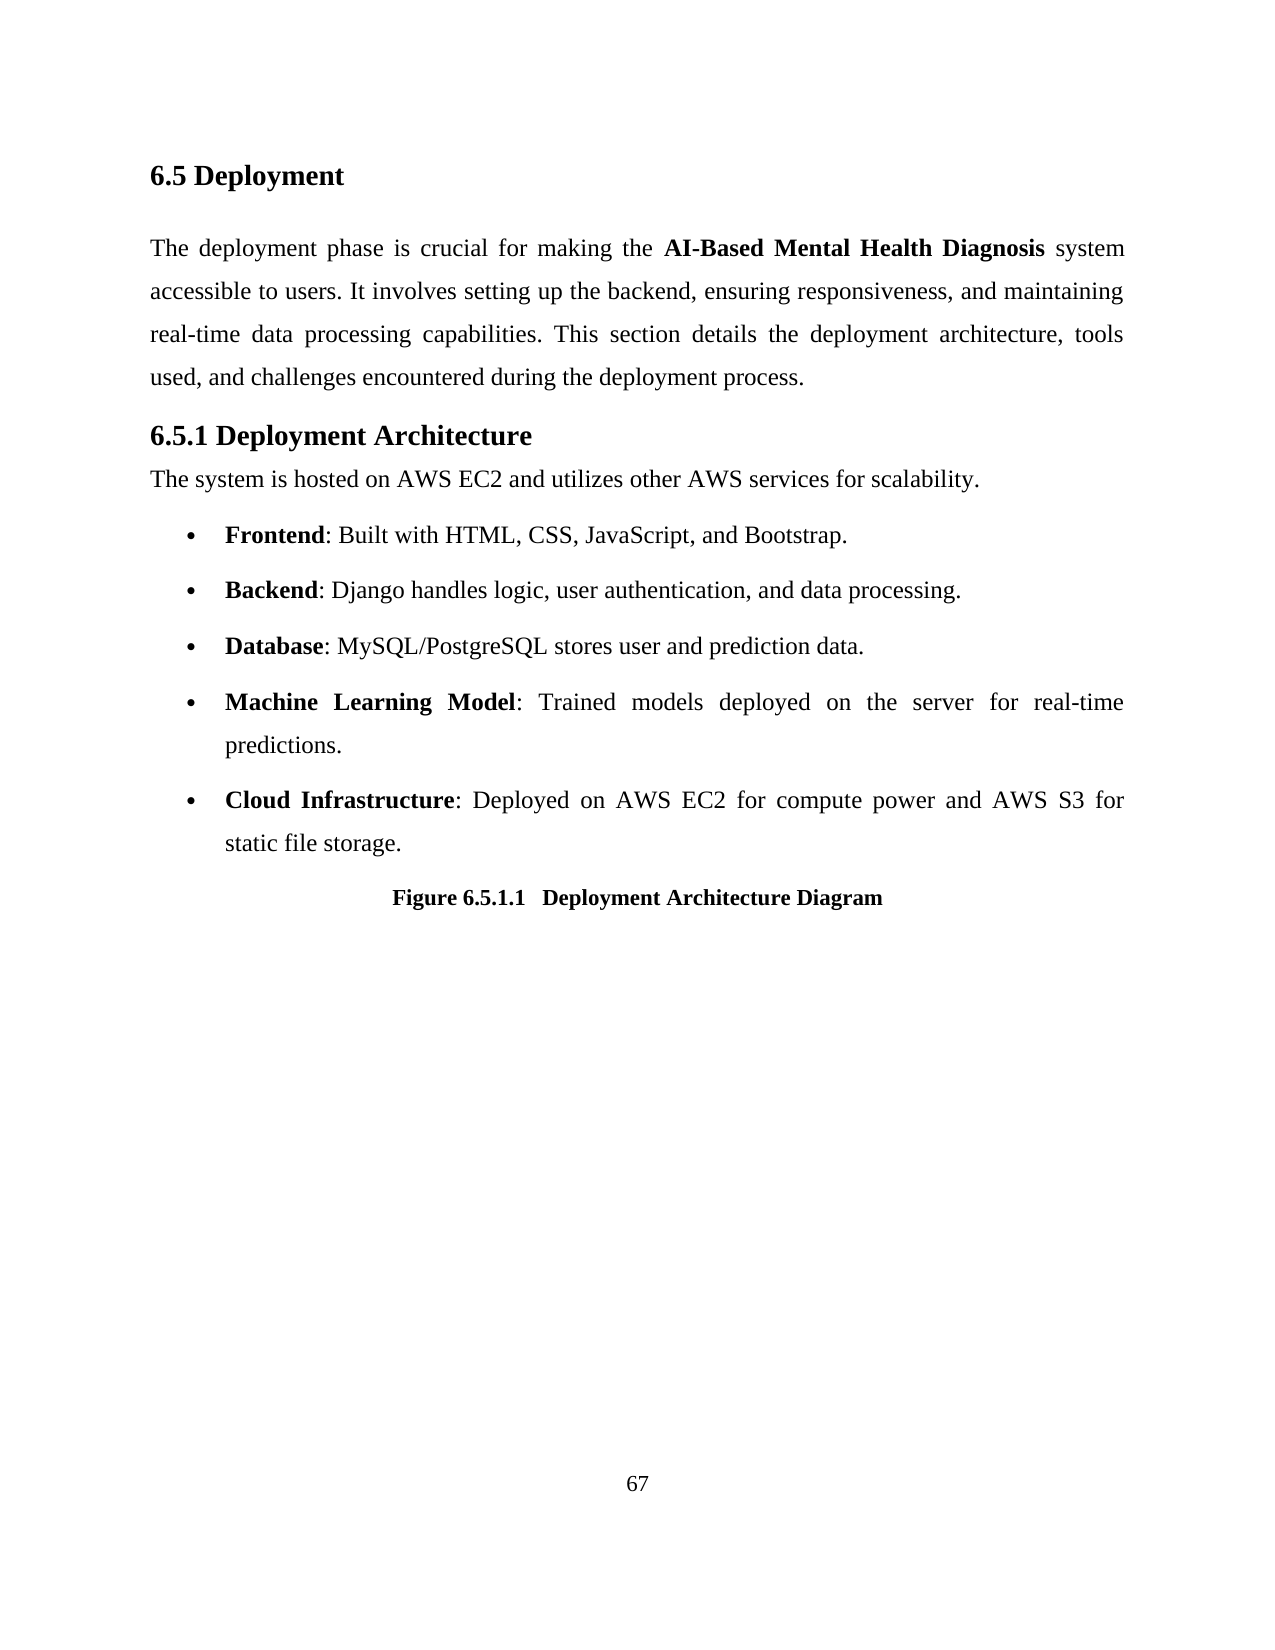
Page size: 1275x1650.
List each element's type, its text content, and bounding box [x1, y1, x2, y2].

text Figure 6.5.1.1 Deployment Architecture Diagram [150, 884, 1125, 911]
text The deployment phase is crucial for making the AI-Based Mental Health Diagnosis system accessible to users. It involves setting up the backend, ensuring responsiveness, and maintaining real-time data processing capabilities. This section details the deployment architecture, tools used, and challenges encountered during the deployment process. [150, 233, 1125, 391]
list Database: MySQL/PostgreSQL stores user and prediction data. [187, 631, 1125, 660]
list Backend: Django handles logic, user authentication, and data processing. [187, 575, 1125, 604]
list Cloud Infrastructure: Deployed on AWS EC2 for compute power and AWS S3 for static file storage. [187, 785, 1125, 857]
list Frontend: Built with HTML, CSS, JavaScript, and Bootstrap. [187, 520, 1125, 548]
list Machine Learning Model: Trained models deployed on the server for real-time predictions. [187, 687, 1125, 758]
text The system is hosted on AWS EC2 and utilizes other AWS services for scalability. [150, 464, 1125, 493]
subtitle 6.5 Deployment [150, 158, 853, 191]
subtitle 6.5.1 Deployment Architecture [150, 418, 853, 452]
